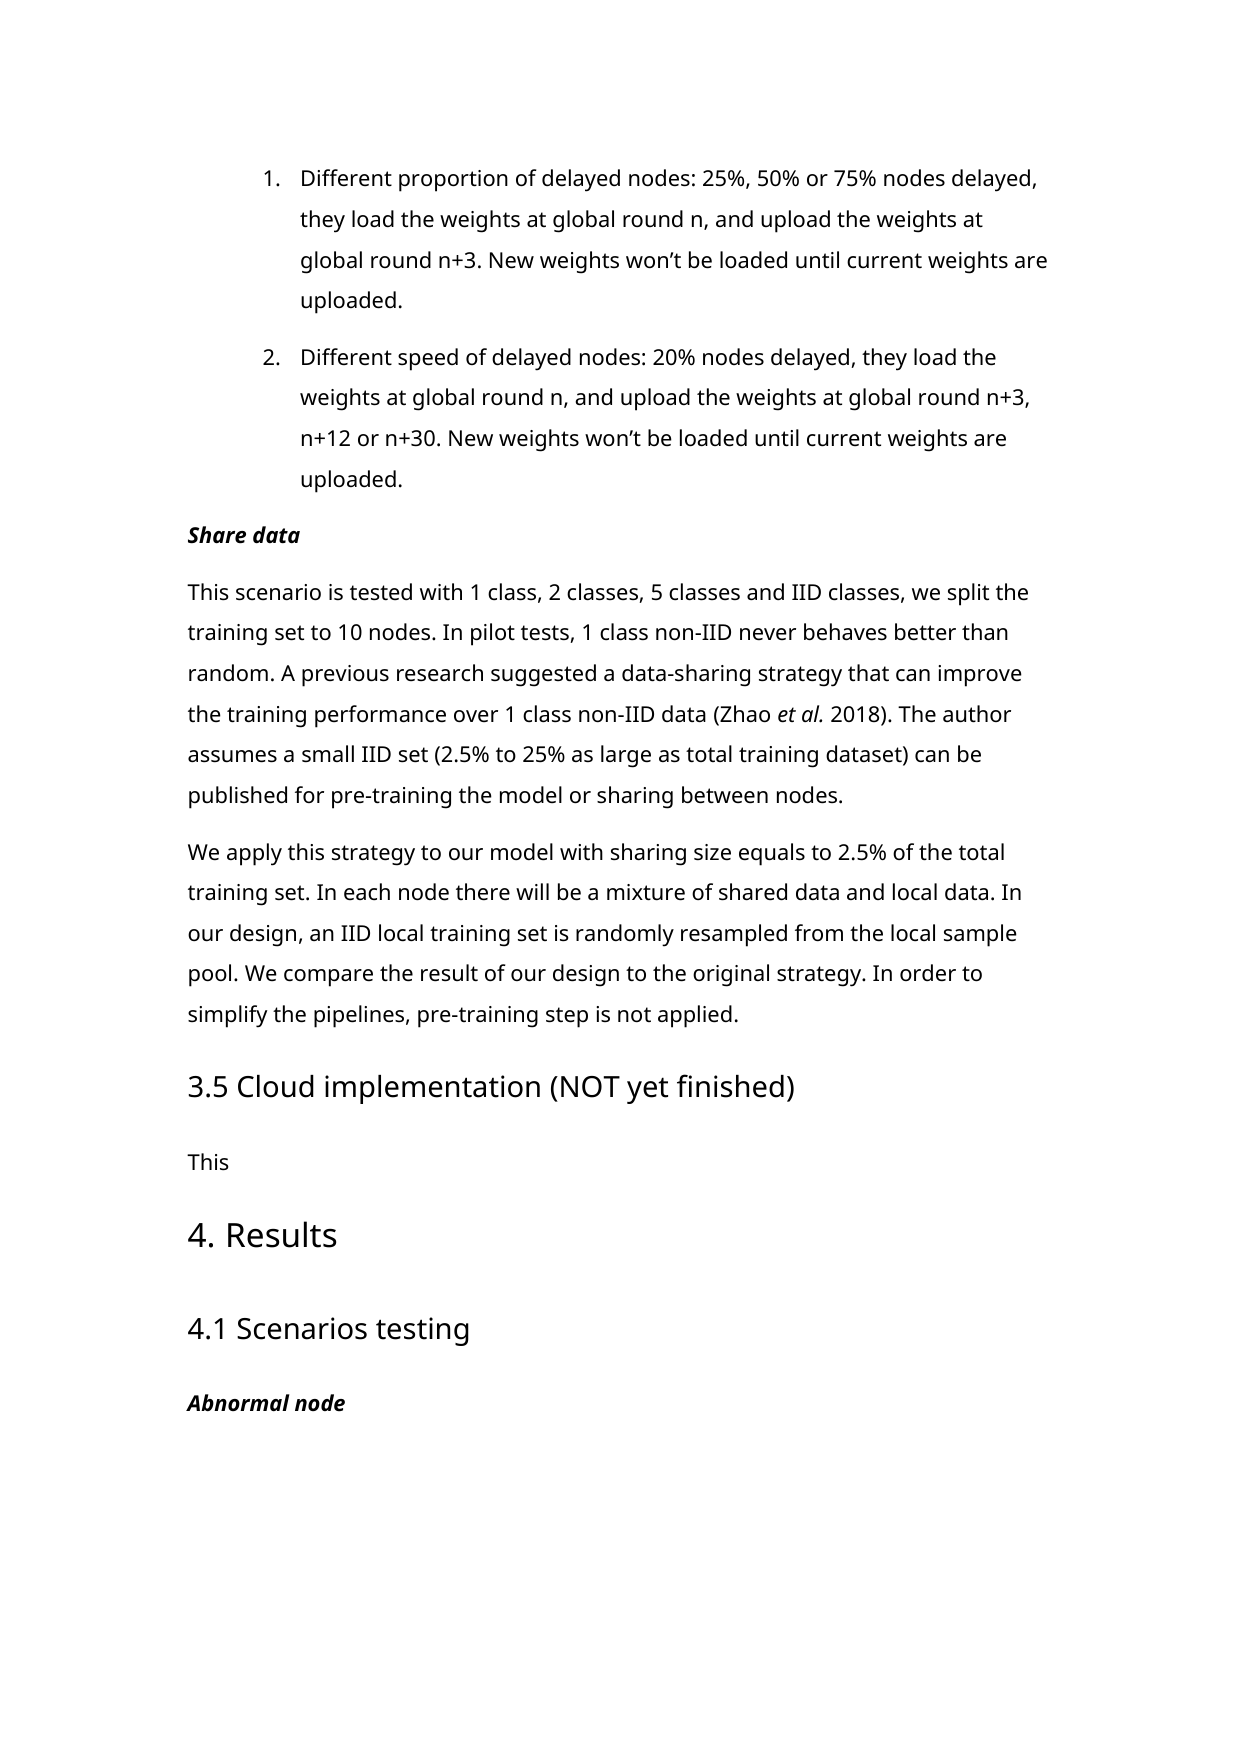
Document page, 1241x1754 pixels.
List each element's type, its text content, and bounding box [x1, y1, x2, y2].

list Different proportion of delayed nodes: 25%, 50% or 75% nodes delayed, they load the weights at global round n, and upload the weights at global round n+3. New weights won’t be loaded until current weights are uploaded. [262, 162, 1053, 316]
list Different speed of delayed nodes: 20% nodes delayed, they load the weights at global round n, and upload the weights at global round n+3, n+12 or n+30. New weights won’t be loaded until current weights are uploaded. [262, 340, 1053, 495]
text 4.1 Scenarios testing [187, 1295, 1053, 1360]
text 3.5 Cloud implementation (NOT yet finished) [187, 1054, 1053, 1119]
text This [187, 1146, 1053, 1178]
text Share data [187, 519, 1053, 551]
text Abnormal node [187, 1387, 1053, 1419]
list Results [187, 1202, 1053, 1267]
text This scenario is tested with 1 class, 2 classes, 5 classes and IID classes, we split the training set to 10 nodes. In pilot tests, 1 class non-IID never behaves better than random. A previous research suggested a data-sharing strategy that can improve the training performance over 1 class non-IID data (Zhao et al. 2018). The author assumes a small IID set (2.5% to 25% as large as total training dataset) can be published for pre-training the model or sharing between nodes. [187, 575, 1053, 811]
text We apply this strategy to our model with sharing size equals to 2.5% of the total training set. In each node there will be a mixture of shared data and local data. In our design, an IID local training set is randomly resampled from the local sample pool. We compare the result of our design to the original strategy. In order to simplify the pipelines, pre-training step is not applied. [187, 835, 1053, 1030]
